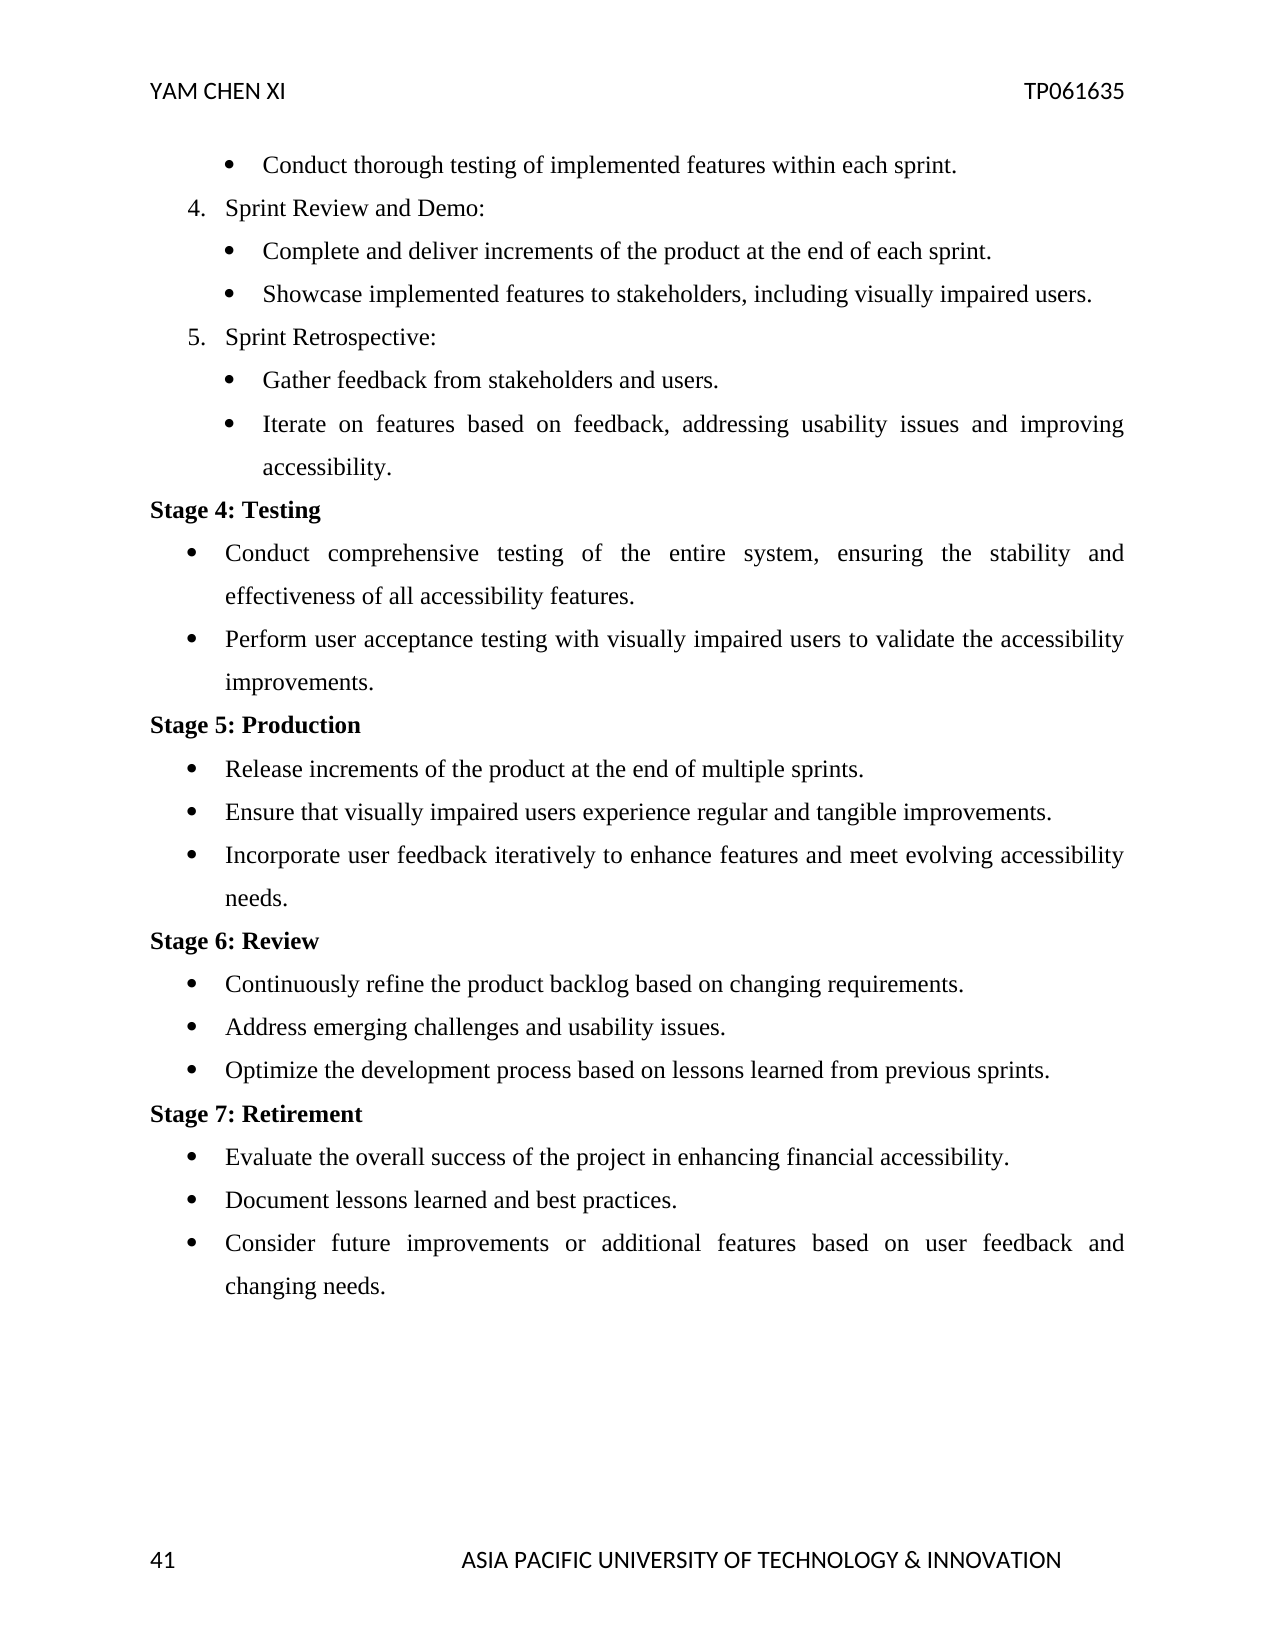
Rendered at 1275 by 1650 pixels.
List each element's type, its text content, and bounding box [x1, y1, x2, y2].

list Gather feedback from stakeholders and users. [225, 366, 1125, 394]
text Stage 6: Review [150, 926, 1125, 955]
list Ensure that visually impaired users experience regular and tangible improvements. [187, 797, 1125, 826]
list Document lessons learned and best practices. [187, 1185, 1125, 1214]
list Continuously refine the product backlog based on changing requirements. [187, 969, 1125, 998]
list Complete and deliver increments of the product at the end of each sprint. [225, 236, 1125, 265]
text Stage 4: Testing [150, 495, 1125, 524]
text Stage 7: Retirement [150, 1099, 1125, 1127]
list Incorporate user feedback iteratively to enhance features and meet evolving accessibility needs. [187, 840, 1125, 912]
list Conduct comprehensive testing of the entire system, ensuring the stability and effectiveness of all accessibility features. [187, 538, 1125, 610]
list Showcase implemented features to stakeholders, including visually impaired users. [225, 279, 1125, 308]
list Consider future improvements or additional features based on user feedback and changing needs. [187, 1228, 1125, 1300]
list Sprint Review and Demo: [187, 193, 1125, 222]
list Release increments of the product at the end of multiple sprints. [187, 754, 1125, 782]
list Conduct thorough testing of implemented features within each sprint. [225, 150, 1125, 179]
list Optimize the development process based on lessons learned from previous sprints. [187, 1056, 1125, 1084]
list Sprint Retrospective: [187, 322, 1125, 351]
list Iterate on features based on feedback, addressing usability issues and improving accessibility. [225, 409, 1125, 481]
list Perform user acceptance testing with visually impaired users to validate the accessibility improvements. [187, 624, 1125, 696]
text Stage 5: Production [150, 711, 1125, 739]
list Address emerging challenges and usability issues. [187, 1012, 1125, 1041]
list Evaluate the overall success of the project in enhancing financial accessibility. [187, 1142, 1125, 1171]
